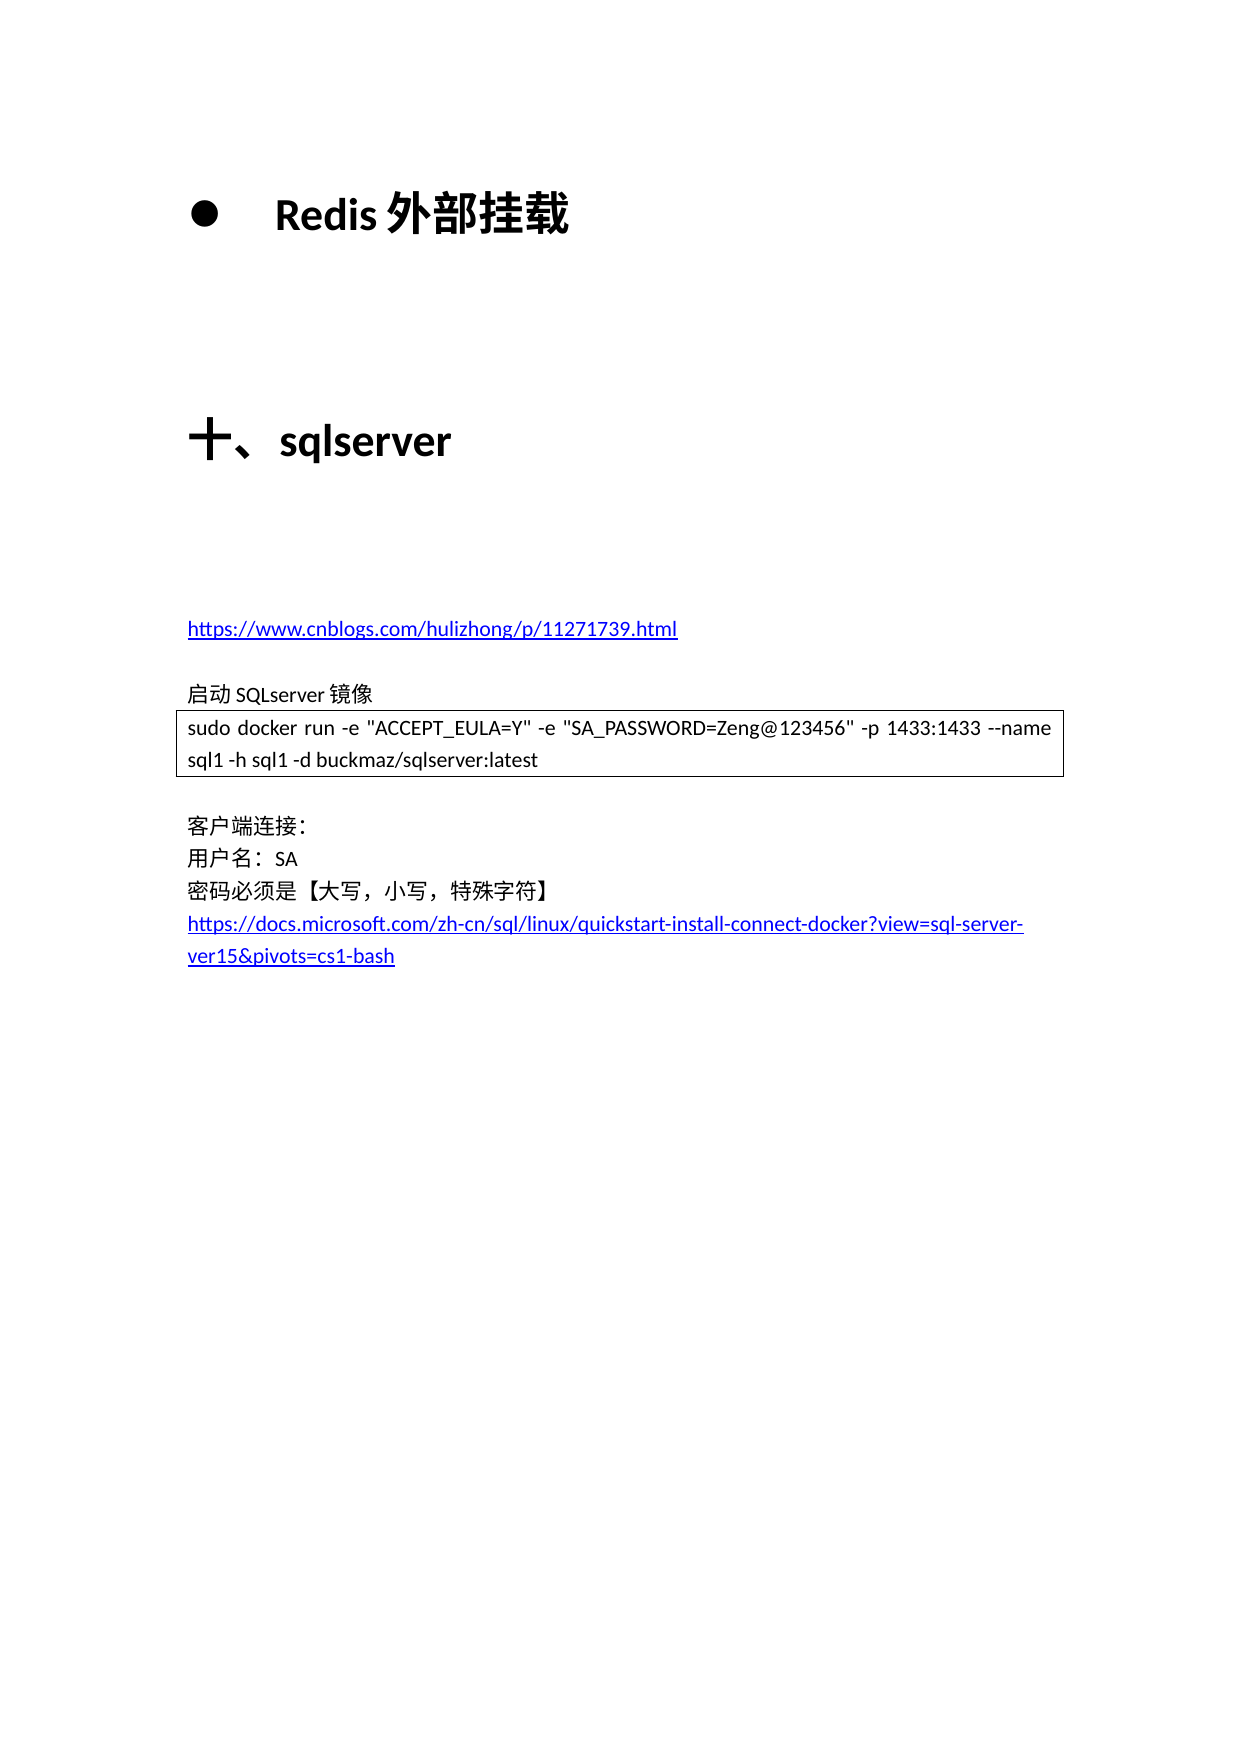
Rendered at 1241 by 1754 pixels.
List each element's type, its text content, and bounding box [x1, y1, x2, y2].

text 客户端连接： [187, 809, 1053, 842]
text https://www.cnblogs.com/hulizhong/p/11271739.html [187, 612, 1053, 645]
text 用户名：SA [187, 842, 1053, 874]
subtitle Redis外部挂载 [187, 162, 1053, 259]
table_header sudo docker run -e "ACCEPT_EULA=Y" -e "SA_PASSWORD=Zeng@123456" -p 1433:1433 --name sql1 -h sql1 -d buckmaz/sqlserver:latest [177, 711, 1063, 776]
text 启动SQLserver镜像 [187, 677, 1053, 710]
text 密码必须是【大写，小写，特殊字符】 [187, 874, 1053, 907]
subtitle sqlserver [187, 388, 1053, 485]
text https://docs.microsoft.com/zh-cn/sql/linux/quickstart-install-connect-docker?view=sql-server-ver15&pivots=cs1-bash [187, 907, 1053, 972]
